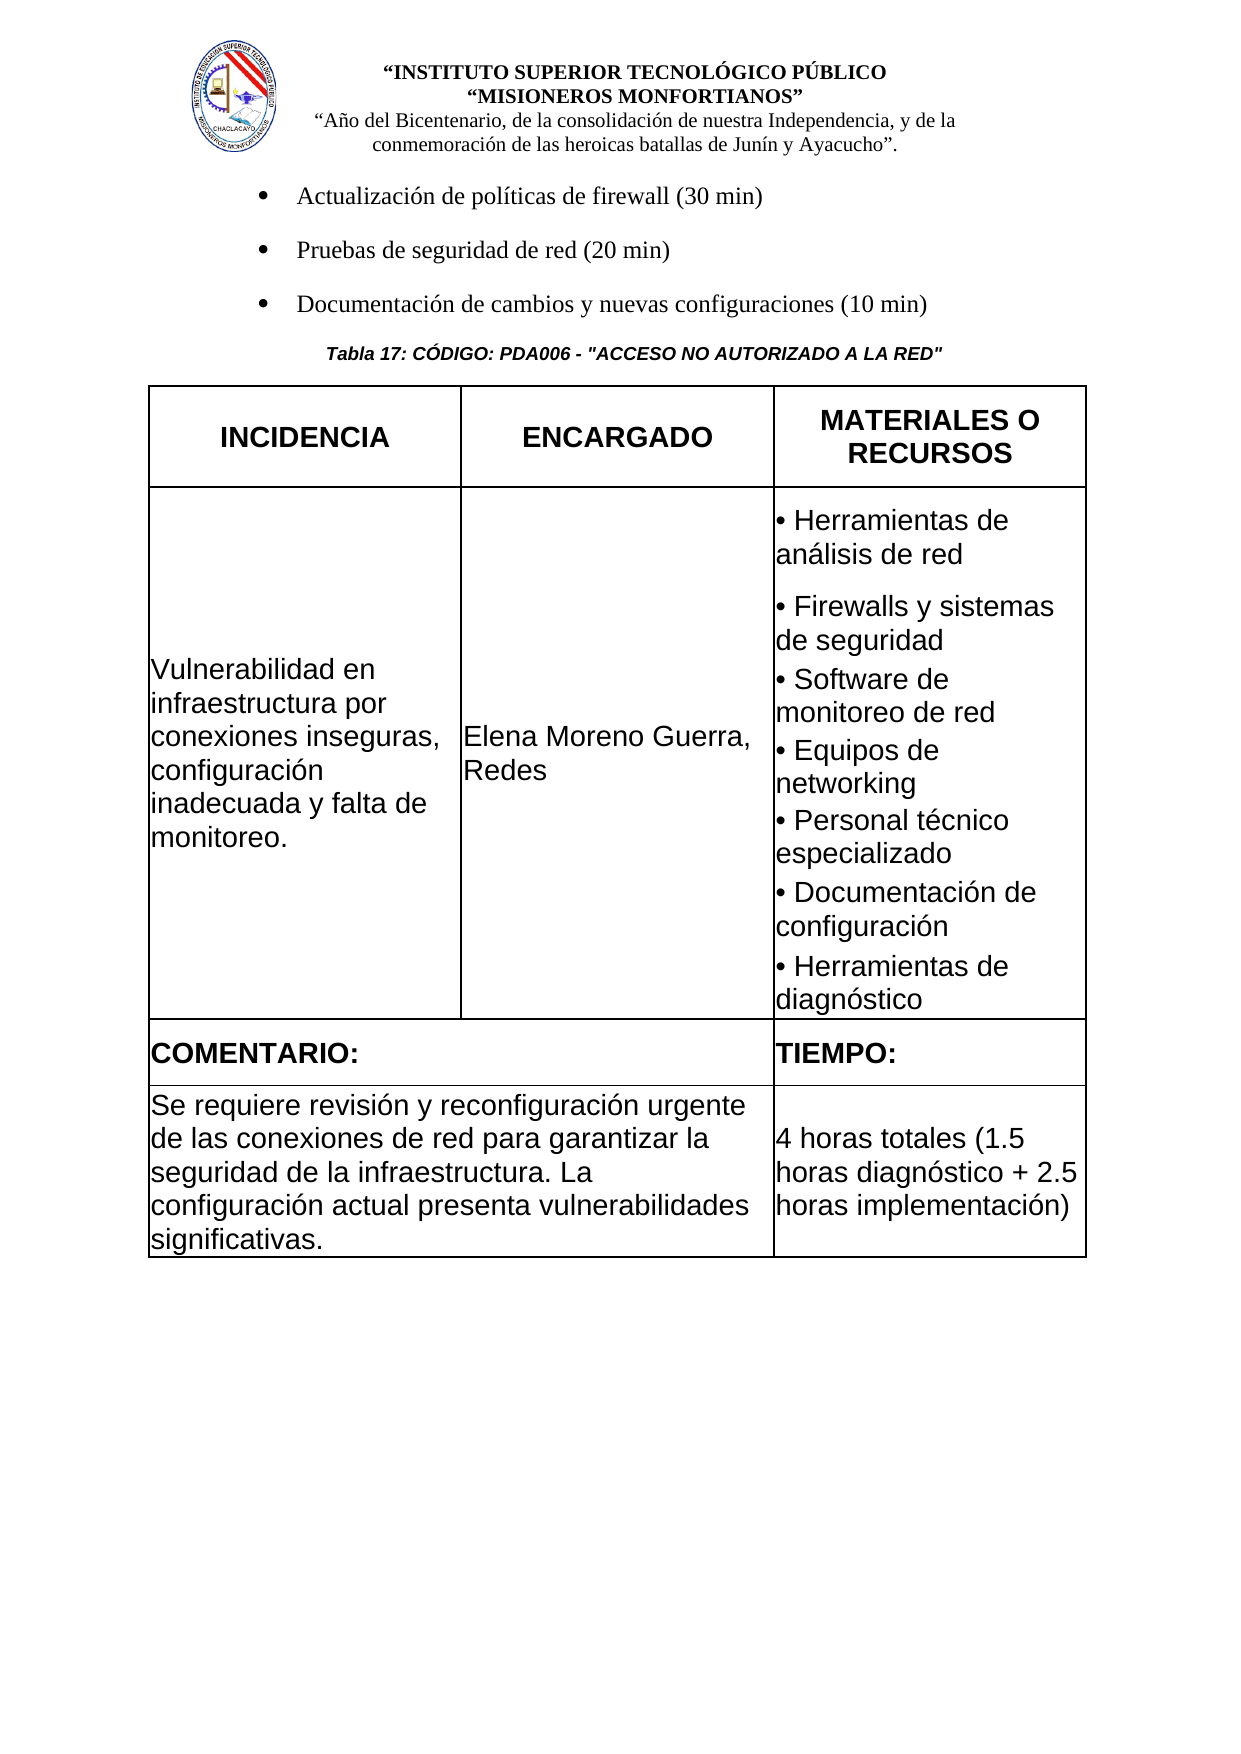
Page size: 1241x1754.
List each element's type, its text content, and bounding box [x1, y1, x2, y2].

table_cell • Software de monitoreo de red [775, 659, 1085, 731]
table_header ENCARGADO [462, 387, 773, 486]
text Documentación de cambios y nuevas configuraciones (10 min) [259, 289, 1122, 318]
table_cell • Equipos de networking [775, 731, 1085, 799]
table_header MATERIALES O RECURSOS [775, 387, 1085, 486]
table_cell Vulnerabilidad en infraestructura por conexiones inseguras, configuración inadecuada y falta de monitoreo. [150, 488, 460, 1018]
table_cell TIEMPO: [775, 1020, 1085, 1085]
table_cell • Herramientas de análisis de red [775, 488, 1085, 586]
text Actualización de políticas de firewall (30 min) [259, 181, 1122, 210]
table_cell • Documentación de configuración [775, 872, 1085, 944]
table_cell • Personal técnico especializado [775, 800, 1085, 872]
text Tabla 17: CÓDIGO: PDA006 - "ACCESO NO AUTORIZADO A LA RED" [148, 343, 1122, 364]
table_cell COMENTARIO: [150, 1020, 773, 1085]
table_header INCIDENCIA [150, 387, 460, 486]
table_cell Se requiere revisión y reconfiguración urgente de las conexiones de red para garantizar la seguridad de la infraestructura. La configuración actual presenta vulnerabilidades significativas. [150, 1086, 773, 1256]
text Pruebas de seguridad de red (20 min) [259, 235, 1122, 264]
table_cell 4 horas totales (1.5 horas diagnóstico + 2.5 horas implementación) [775, 1086, 1085, 1256]
table_cell Elena Moreno Guerra, Redes [462, 488, 773, 1018]
table_cell • Firewalls y sistemas de seguridad [775, 586, 1085, 658]
picture [191, 40, 277, 152]
table_cell • Herramientas de diagnóstico [775, 945, 1085, 1018]
